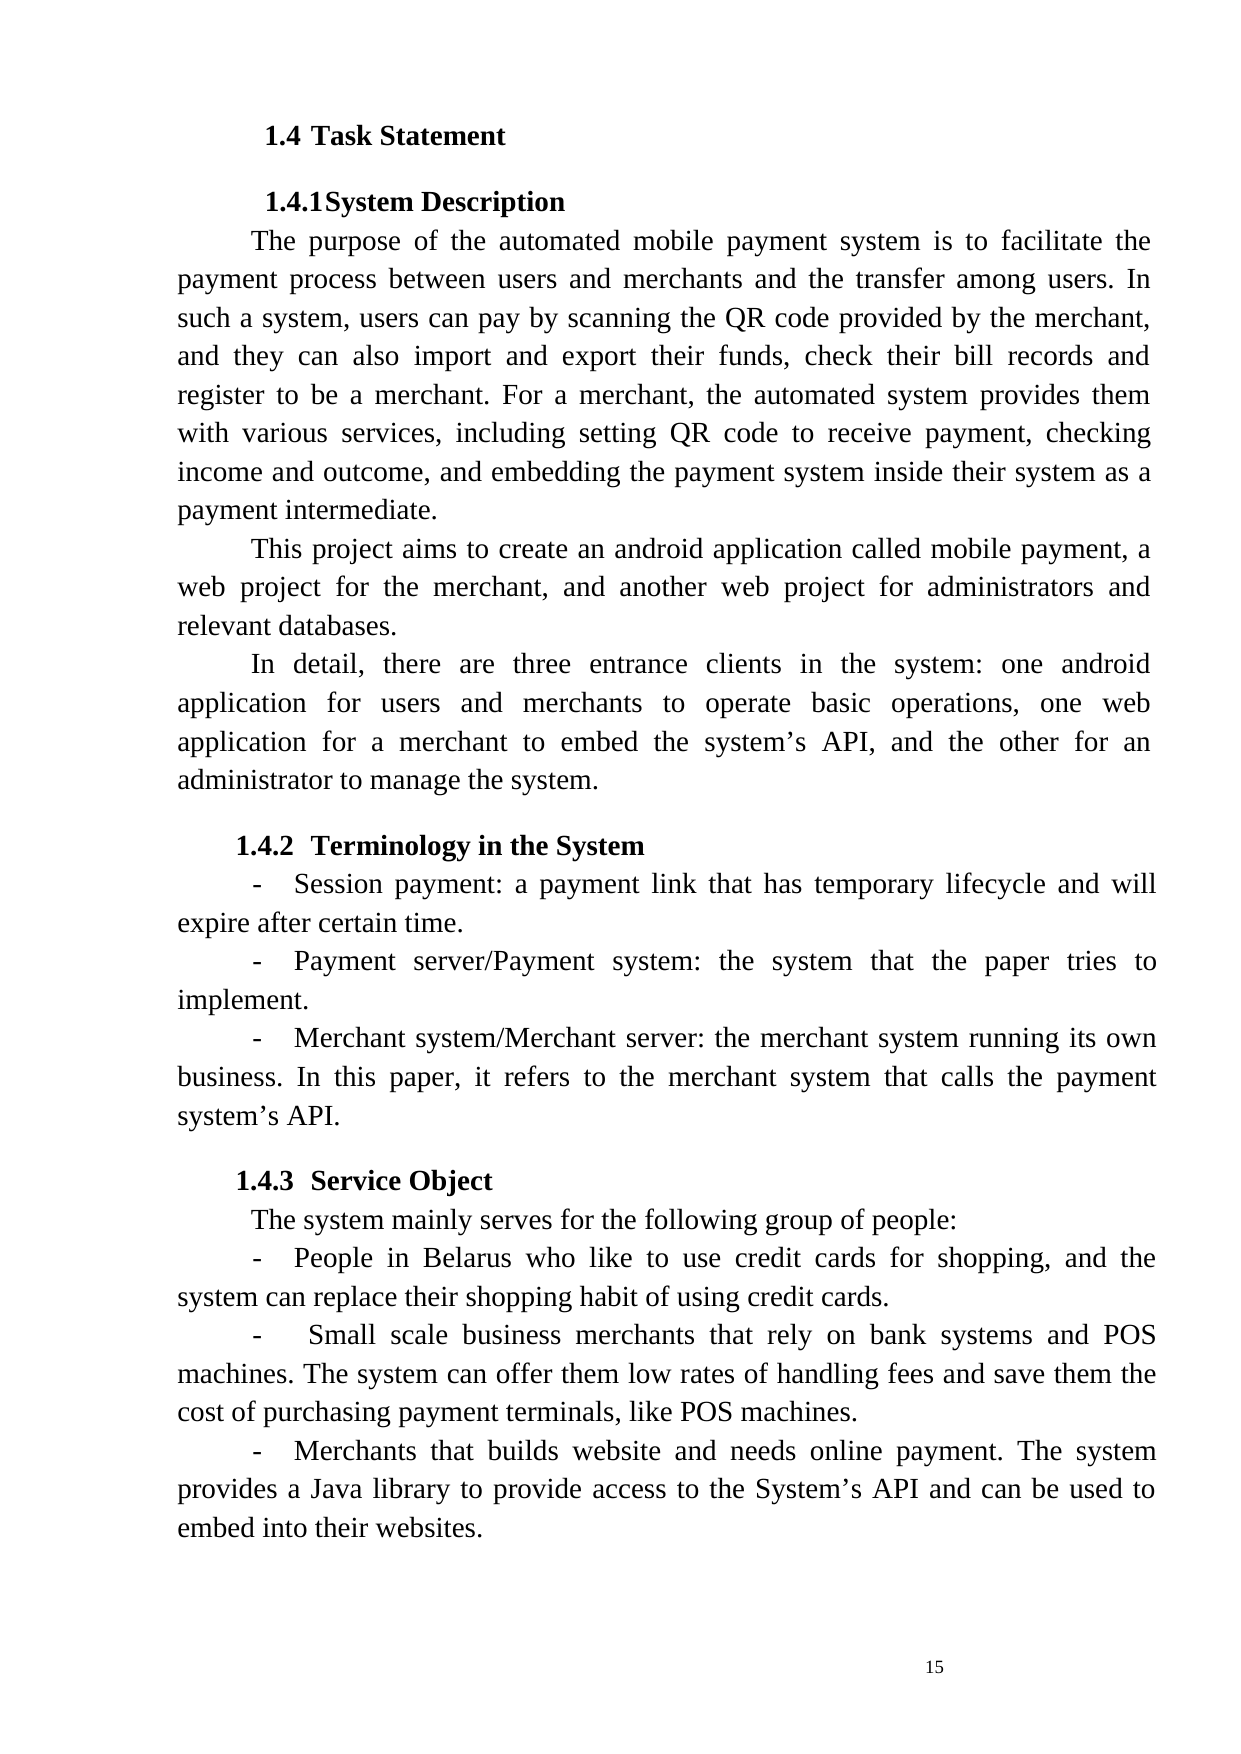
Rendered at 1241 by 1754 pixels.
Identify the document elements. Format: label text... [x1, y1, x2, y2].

list People in Belarus who like to use credit cards for shopping, and the system can replace their shopping habit of using credit cards. [177, 1240, 1158, 1312]
list Payment server/Payment system: the system that the paper tries to implement. [177, 943, 1158, 1016]
subtitle Task Statement [264, 118, 1158, 152]
subtitle Terminology in the System [235, 828, 1152, 861]
list Merchant system/Merchant server: the merchant system running its own business. In this paper, it refers to the merchant system that calls the payment system’s API. [177, 1021, 1158, 1131]
text The system mainly serves for the following group of people: [177, 1202, 1152, 1235]
subtitle Service Object [235, 1163, 1152, 1197]
list Session payment: a payment link that has temporary lifecycle and will expire after certain time. [177, 866, 1158, 938]
list Small scale business merchants that rely on bank systems and POS machines. The system can offer them low rates of handling fees and save them the cost of purchasing payment terminals, like POS machines. [177, 1317, 1158, 1428]
text This project aims to create an android application called mobile payment, a web project for the merchant, and another web project for administrators and relevant databases. [177, 531, 1152, 642]
text The purpose of the automated mobile payment system is to facilitate the payment process between users and merchants and the transfer among users. In such a system, users can pay by scanning the QR code provided by the merchant, and they can also import and export their funds, check their bill records and register to be a merchant. For a merchant, the automated system provides them with various services, including setting QR code to receive payment, checking income and outcome, and embedding the payment system inside their system as a payment intermediate. [177, 223, 1152, 526]
subtitle System Description [264, 184, 1158, 218]
list Merchants that builds website and needs online payment. The system provides a Java library to provide access to the System’s API and can be used to embed into their websites. [177, 1433, 1158, 1544]
text In detail, there are three entrance clients in the system: one android application for users and merchants to operate basic operations, one web application for a merchant to embed the system’s API, and the other for an administrator to manage the system. [177, 647, 1152, 796]
